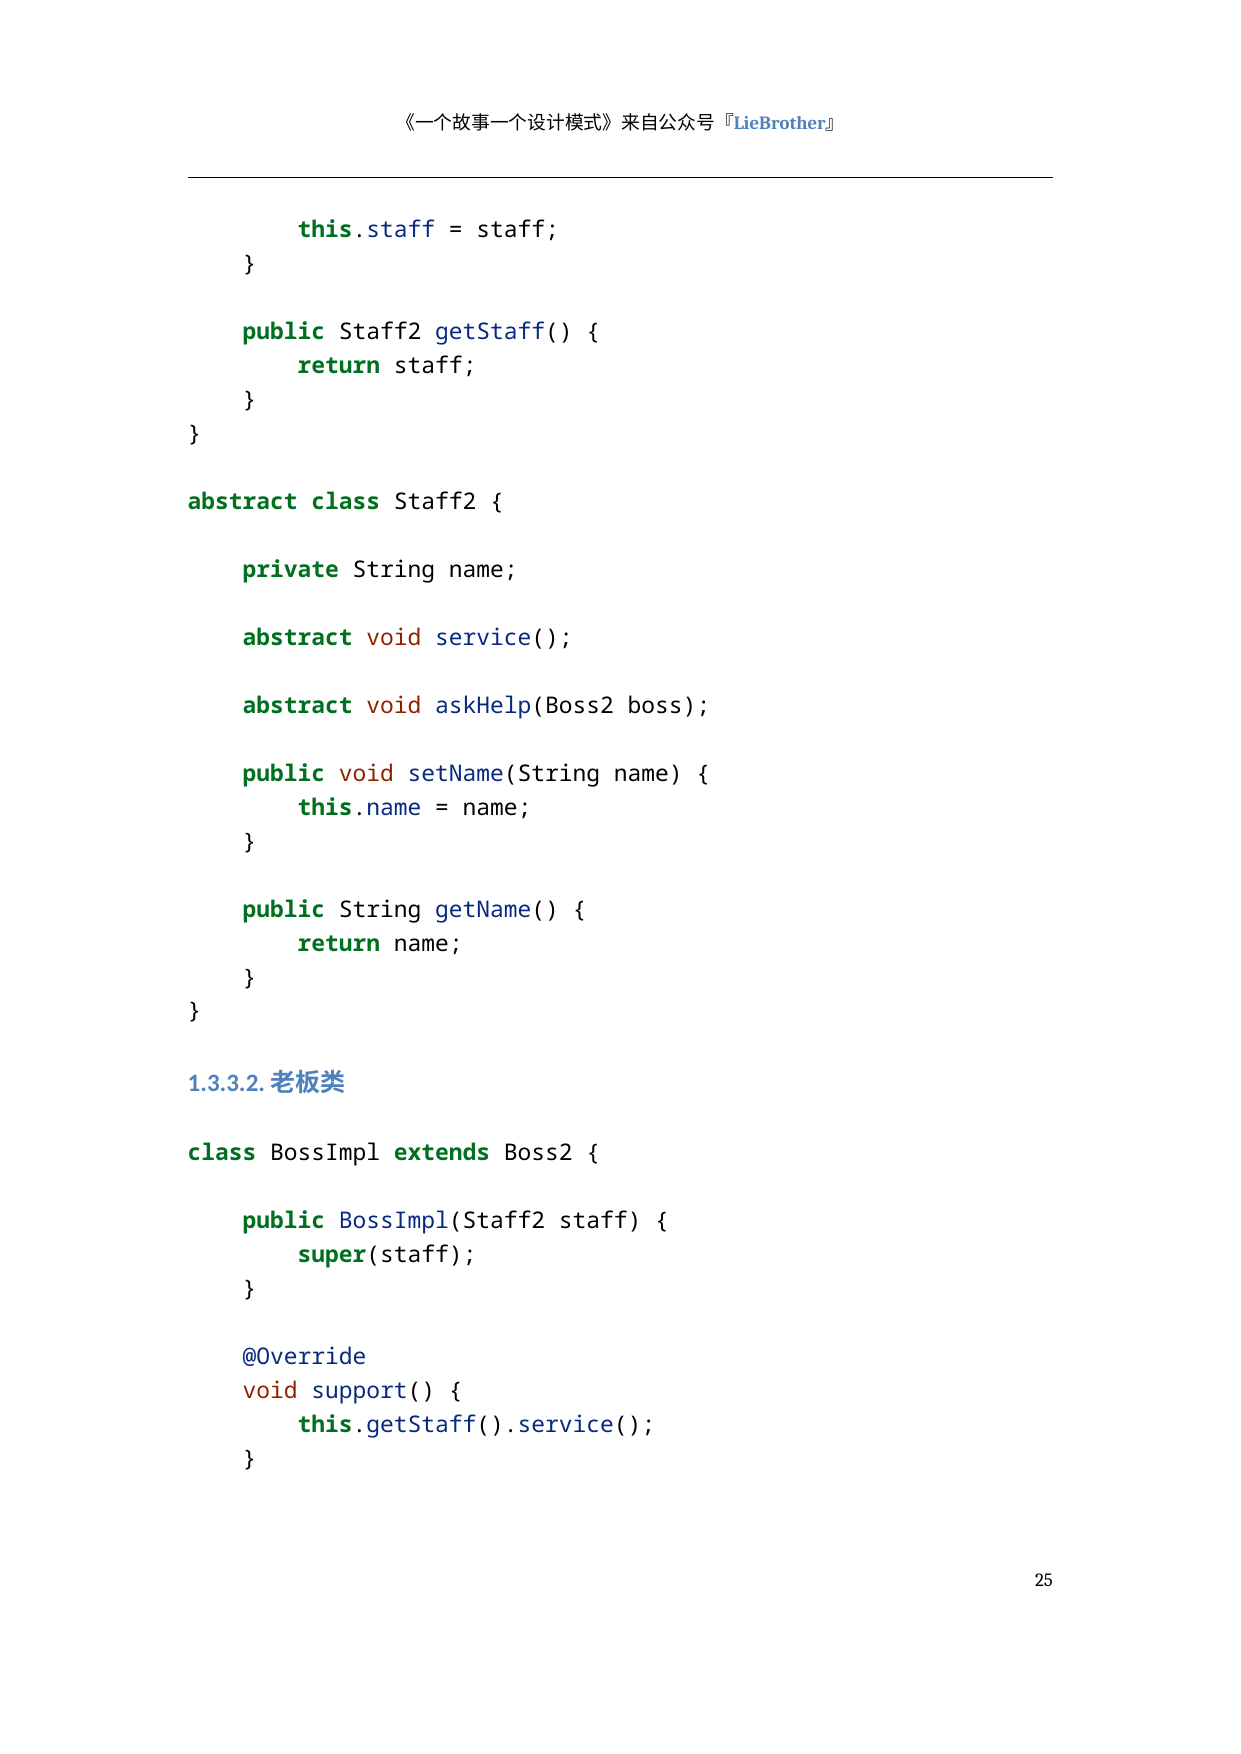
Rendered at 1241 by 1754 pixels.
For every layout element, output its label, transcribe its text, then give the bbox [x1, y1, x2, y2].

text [187, 212, 1053, 1027]
subtitle 1.3.3.2. 老板类 [187, 1048, 1053, 1116]
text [187, 1134, 1053, 1474]
